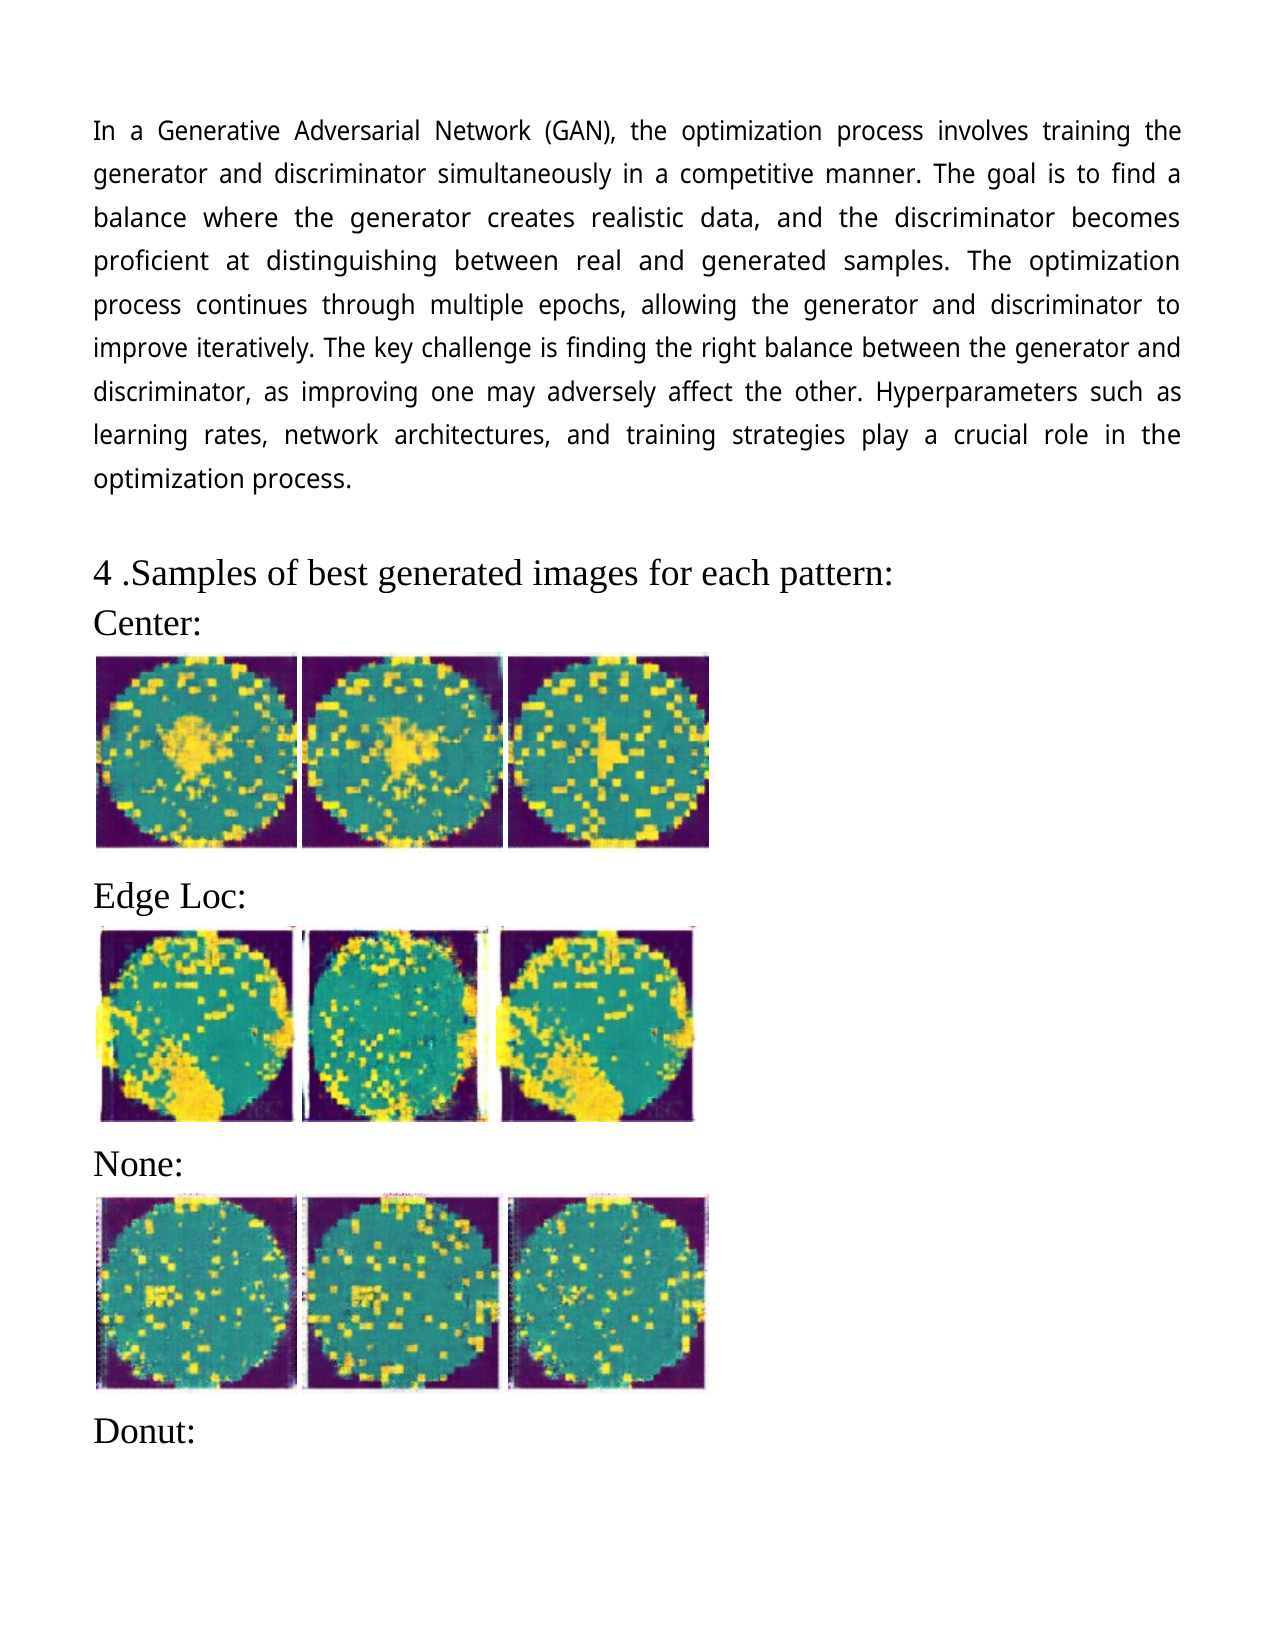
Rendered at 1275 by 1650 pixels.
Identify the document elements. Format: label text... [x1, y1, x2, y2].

text In a Generative Adversarial Network (GAN), the optimization process involves training the generator and discriminator simultaneously in a competitive manner. The goal is to find a balance where the generator creates realistic data, and the discriminator becomes proficient at distinguishing between real and generated samples. The optimization process continues through multiple epochs, allowing the generator and discriminator to improve iteratively. The key challenge is finding the right balance between the generator and discriminator, as improving one may adversely affect the other. Hyperparameters such as learning rates, network architectures, and training strategies play a crucial role in the optimization process. [93, 112, 1182, 496]
picture [302, 1193, 503, 1206]
picture [96, 652, 297, 664]
picture [496, 926, 697, 943]
text Edge Loc: [93, 664, 1194, 917]
picture [302, 926, 490, 943]
text Donut: [93, 1206, 1194, 1452]
picture [302, 652, 503, 664]
picture [96, 1193, 297, 1206]
picture [96, 926, 297, 943]
picture [508, 652, 709, 664]
text 4 .Samples of best generated images for each pattern: Center: [93, 550, 996, 643]
picture [508, 1193, 709, 1206]
text None: [93, 943, 1194, 1184]
